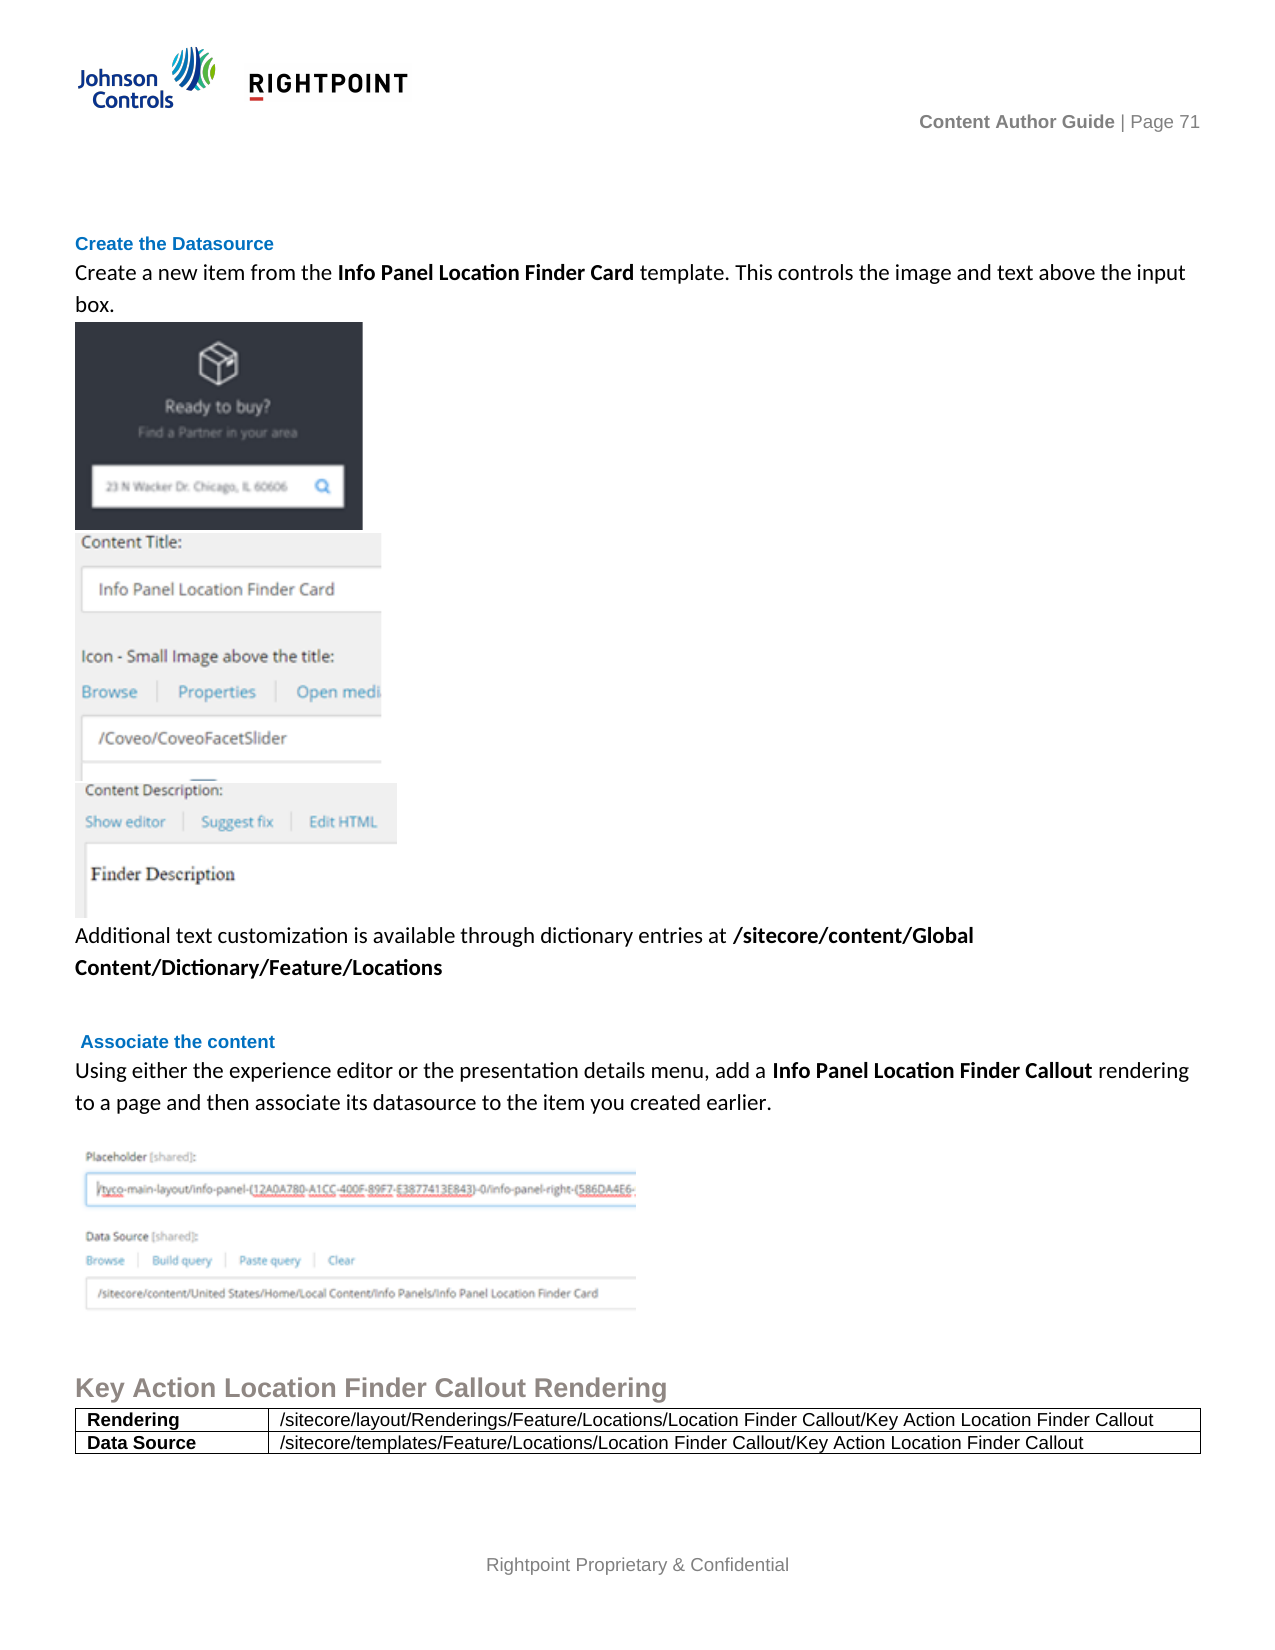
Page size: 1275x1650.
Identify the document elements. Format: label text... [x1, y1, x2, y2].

subtitle Create the Datasource [75, 233, 1200, 255]
table_cell /sitecore/templates/Feature/Locations/Location Finder Callout/Key Action Location Finder Callout [269, 1432, 1200, 1453]
text Using either the experience editor or the presentation details menu, add a Info Panel Location Finder Callout rendering to a page and then associate its datasource to the item you created earlier. [75, 1056, 1200, 1116]
picture [75, 44, 218, 111]
text Additional text customization is available through dictionary entries at /sitecore/content/Global Content/Dictionary/Feature/Locations [75, 921, 1200, 981]
picture [75, 533, 382, 781]
text Create a new item from the Info Panel Location Finder Card template. This controls the image and text above the input box. [75, 258, 1200, 318]
picture [75, 783, 397, 918]
picture [75, 322, 363, 530]
table_header Rendering [76, 1409, 268, 1431]
subtitle Associate the content [75, 1031, 1200, 1053]
picture [75, 1145, 636, 1324]
table_header /sitecore/layout/Renderings/Feature/Locations/Location Finder Callout/Key Action Location Finder Callout [269, 1409, 1200, 1431]
subtitle Key Action Location Finder Callout Rendering [75, 1372, 1200, 1403]
table_cell Data Source [76, 1432, 268, 1453]
picture [243, 63, 413, 102]
